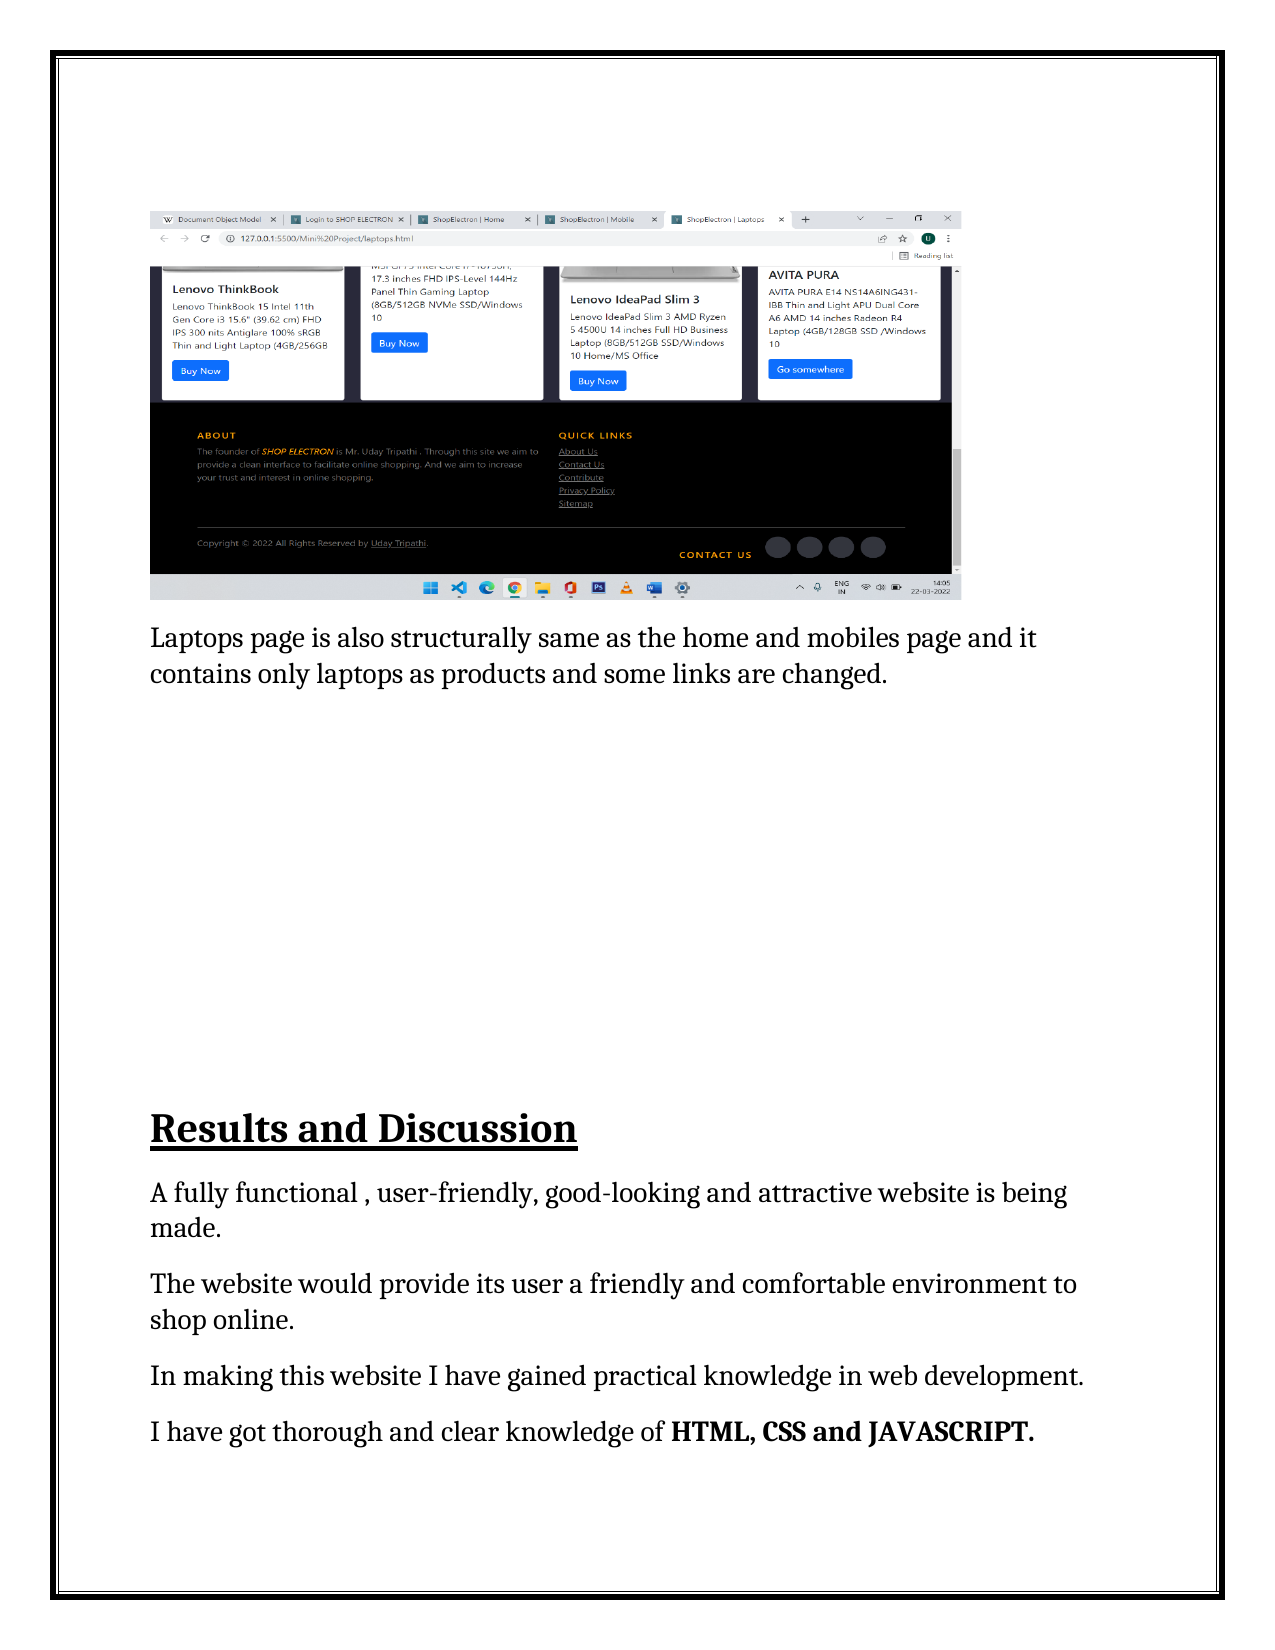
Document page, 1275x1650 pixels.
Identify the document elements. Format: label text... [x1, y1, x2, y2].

text A fully functional , user-friendly, good-looking and attractive website is being made. [150, 1176, 1125, 1245]
text Laptops page is also structurally same as the home and mobiles page and it contains only laptops as products and some links are changed. [150, 622, 1125, 690]
text I have got thorough and clear knowledge of HTML, CSS and JAVASCRIPT. [150, 1415, 1125, 1448]
picture [150, 211, 962, 600]
text In making this website I have gained practical knowledge in web development. [150, 1359, 1125, 1392]
text The website would provide its user a friendly and comfortable environment to shop online. [150, 1268, 1125, 1336]
text Results and Discussion [150, 1105, 1125, 1153]
